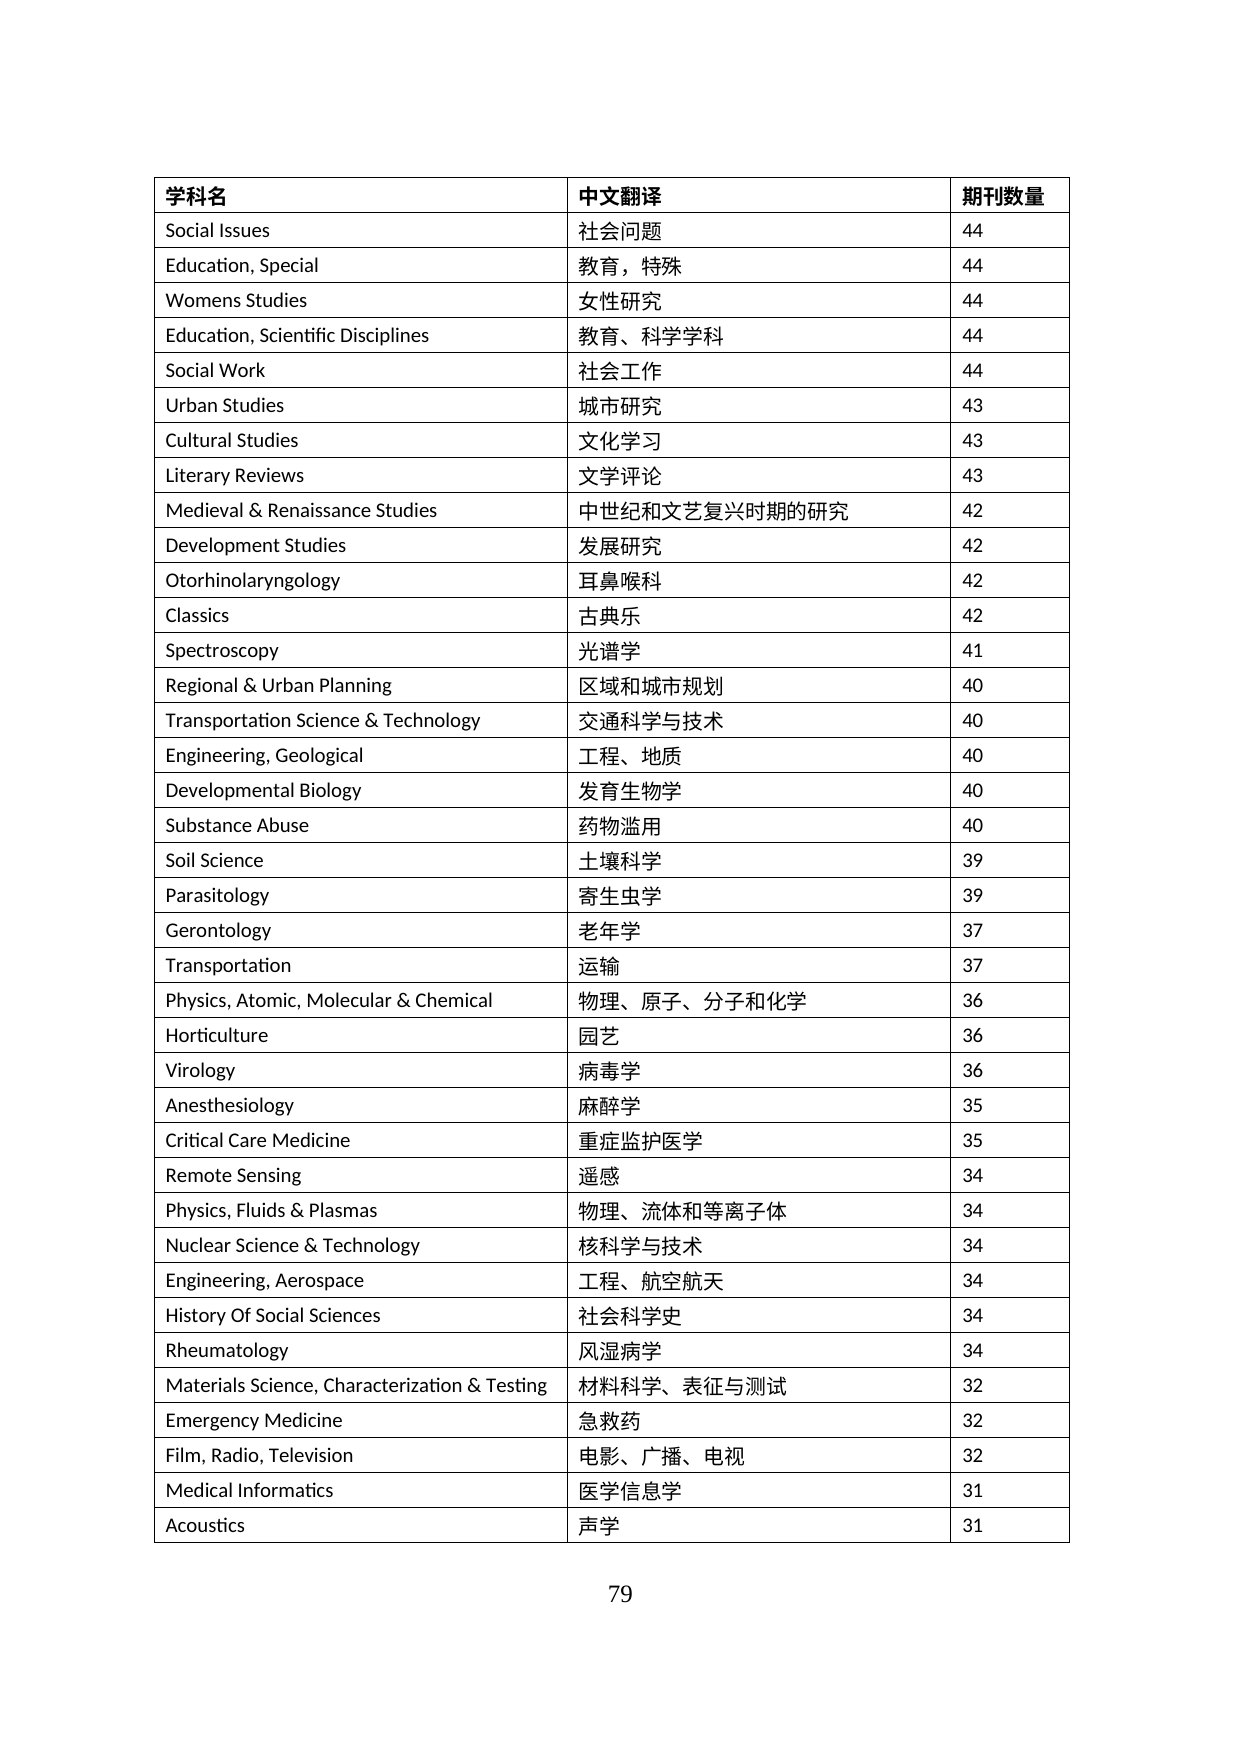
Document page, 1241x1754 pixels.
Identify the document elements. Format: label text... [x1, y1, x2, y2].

table_cell Anesthesiology [155, 1088, 567, 1122]
table_cell Soil Science [155, 843, 567, 877]
table_cell Medical Informatics [155, 1473, 567, 1507]
table_cell Gerontology [155, 913, 567, 947]
table_cell 工程、航空航天 [568, 1263, 950, 1297]
table_cell 教育、科学学科 [568, 318, 950, 352]
table_cell 药物滥用 [568, 808, 950, 842]
table_cell 43 [951, 388, 1069, 422]
table_cell 区域和城市规划 [568, 668, 950, 702]
table_cell 44 [951, 248, 1069, 282]
table_cell 41 [951, 633, 1069, 667]
table_cell Developmental Biology [155, 773, 567, 807]
table_cell 34 [951, 1333, 1069, 1367]
table_cell 文学评论 [568, 458, 950, 492]
table_cell Remote Sensing [155, 1158, 567, 1192]
table_cell 31 [951, 1473, 1069, 1507]
table_cell 32 [951, 1368, 1069, 1402]
table_cell 35 [951, 1123, 1069, 1157]
table_cell 物理、流体和等离子体 [568, 1193, 950, 1227]
table_cell Physics, Fluids & Plasmas [155, 1193, 567, 1227]
table_cell 社会工作 [568, 353, 950, 387]
table_cell Womens Studies [155, 283, 567, 317]
table_cell 寄生虫学 [568, 878, 950, 912]
table_cell 44 [951, 213, 1069, 247]
table_cell 麻醉学 [568, 1088, 950, 1122]
table_cell 39 [951, 878, 1069, 912]
table_cell Otorhinolaryngology [155, 563, 567, 597]
table_cell Medieval & Renaissance Studies [155, 493, 567, 527]
table_cell Nuclear Science & Technology [155, 1228, 567, 1262]
table_header 中文翻译 [568, 178, 950, 212]
table_cell 39 [951, 843, 1069, 877]
table_cell 物理、原子、分子和化学 [568, 983, 950, 1017]
table_cell 材料科学、表征与测试 [568, 1368, 950, 1402]
table_cell 32 [951, 1403, 1069, 1437]
table_cell Physics, Atomic, Molecular & Chemical [155, 983, 567, 1017]
table_cell Virology [155, 1053, 567, 1087]
table_cell 风湿病学 [568, 1333, 950, 1367]
table_cell 36 [951, 1053, 1069, 1087]
table_cell 34 [951, 1228, 1069, 1262]
table_cell Critical Care Medicine [155, 1123, 567, 1157]
table_cell 社会问题 [568, 213, 950, 247]
table_cell 工程、地质 [568, 738, 950, 772]
table_cell 42 [951, 563, 1069, 597]
table_cell 发育生物学 [568, 773, 950, 807]
table_cell 42 [951, 528, 1069, 562]
table_cell 女性研究 [568, 283, 950, 317]
table_cell Substance Abuse [155, 808, 567, 842]
table_cell 34 [951, 1193, 1069, 1227]
table_cell Engineering, Geological [155, 738, 567, 772]
table_cell 34 [951, 1158, 1069, 1192]
table_cell 42 [951, 598, 1069, 632]
table_cell Rheumatology [155, 1333, 567, 1367]
table_cell 43 [951, 423, 1069, 457]
table_cell 耳鼻喉科 [568, 563, 950, 597]
table_cell Urban Studies [155, 388, 567, 422]
table_cell 老年学 [568, 913, 950, 947]
table_cell Film, Radio, Television [155, 1438, 567, 1472]
table_cell 中世纪和文艺复兴时期的研究 [568, 493, 950, 527]
table_cell 运输 [568, 948, 950, 982]
table_cell 42 [951, 493, 1069, 527]
table_cell 教育，特殊 [568, 248, 950, 282]
table_cell Parasitology [155, 878, 567, 912]
table_cell 遥感 [568, 1158, 950, 1192]
table_cell 34 [951, 1298, 1069, 1332]
table_cell 病毒学 [568, 1053, 950, 1087]
table_cell 文化学习 [568, 423, 950, 457]
table_cell 重症监护医学 [568, 1123, 950, 1157]
table_cell 园艺 [568, 1018, 950, 1052]
table_cell 医学信息学 [568, 1473, 950, 1507]
table_cell Social Issues [155, 213, 567, 247]
table_header 学科名 [155, 178, 567, 212]
table_cell Acoustics [155, 1508, 567, 1542]
table_cell Literary Reviews [155, 458, 567, 492]
table_cell 核科学与技术 [568, 1228, 950, 1262]
table_cell 43 [951, 458, 1069, 492]
table_cell 40 [951, 773, 1069, 807]
table_cell 34 [951, 1263, 1069, 1297]
table_cell Social Work [155, 353, 567, 387]
table_cell 光谱学 [568, 633, 950, 667]
table_cell Cultural Studies [155, 423, 567, 457]
table_cell Development Studies [155, 528, 567, 562]
table_cell Education, Special [155, 248, 567, 282]
table_cell 电影、广播、电视 [568, 1438, 950, 1472]
table_cell 36 [951, 983, 1069, 1017]
table_cell 发展研究 [568, 528, 950, 562]
table_cell 31 [951, 1508, 1069, 1542]
table_cell Education, Scientific Disciplines [155, 318, 567, 352]
table_cell 44 [951, 318, 1069, 352]
table_cell 37 [951, 948, 1069, 982]
table_cell 古典乐 [568, 598, 950, 632]
table_cell 44 [951, 283, 1069, 317]
table_cell History Of Social Sciences [155, 1298, 567, 1332]
table_cell Emergency Medicine [155, 1403, 567, 1437]
table_cell Horticulture [155, 1018, 567, 1052]
table_cell Transportation [155, 948, 567, 982]
table_cell Spectroscopy [155, 633, 567, 667]
table_header 期刊数量 [951, 178, 1069, 212]
table_cell 声学 [568, 1508, 950, 1542]
table_cell Transportation Science & Technology [155, 703, 567, 737]
table_cell 土壤科学 [568, 843, 950, 877]
table_cell Engineering, Aerospace [155, 1263, 567, 1297]
table_cell 40 [951, 738, 1069, 772]
table_cell 社会科学史 [568, 1298, 950, 1332]
table_cell 35 [951, 1088, 1069, 1122]
table_cell 40 [951, 668, 1069, 702]
table_cell 32 [951, 1438, 1069, 1472]
table_cell 40 [951, 808, 1069, 842]
table_cell 急救药 [568, 1403, 950, 1437]
table_cell Materials Science, Characterization & Testing [155, 1368, 567, 1402]
table_cell 36 [951, 1018, 1069, 1052]
table_cell 城市研究 [568, 388, 950, 422]
table_cell Regional & Urban Planning [155, 668, 567, 702]
table_cell 44 [951, 353, 1069, 387]
table_cell 交通科学与技术 [568, 703, 950, 737]
table_cell 37 [951, 913, 1069, 947]
table_cell 40 [951, 703, 1069, 737]
table_cell Classics [155, 598, 567, 632]
